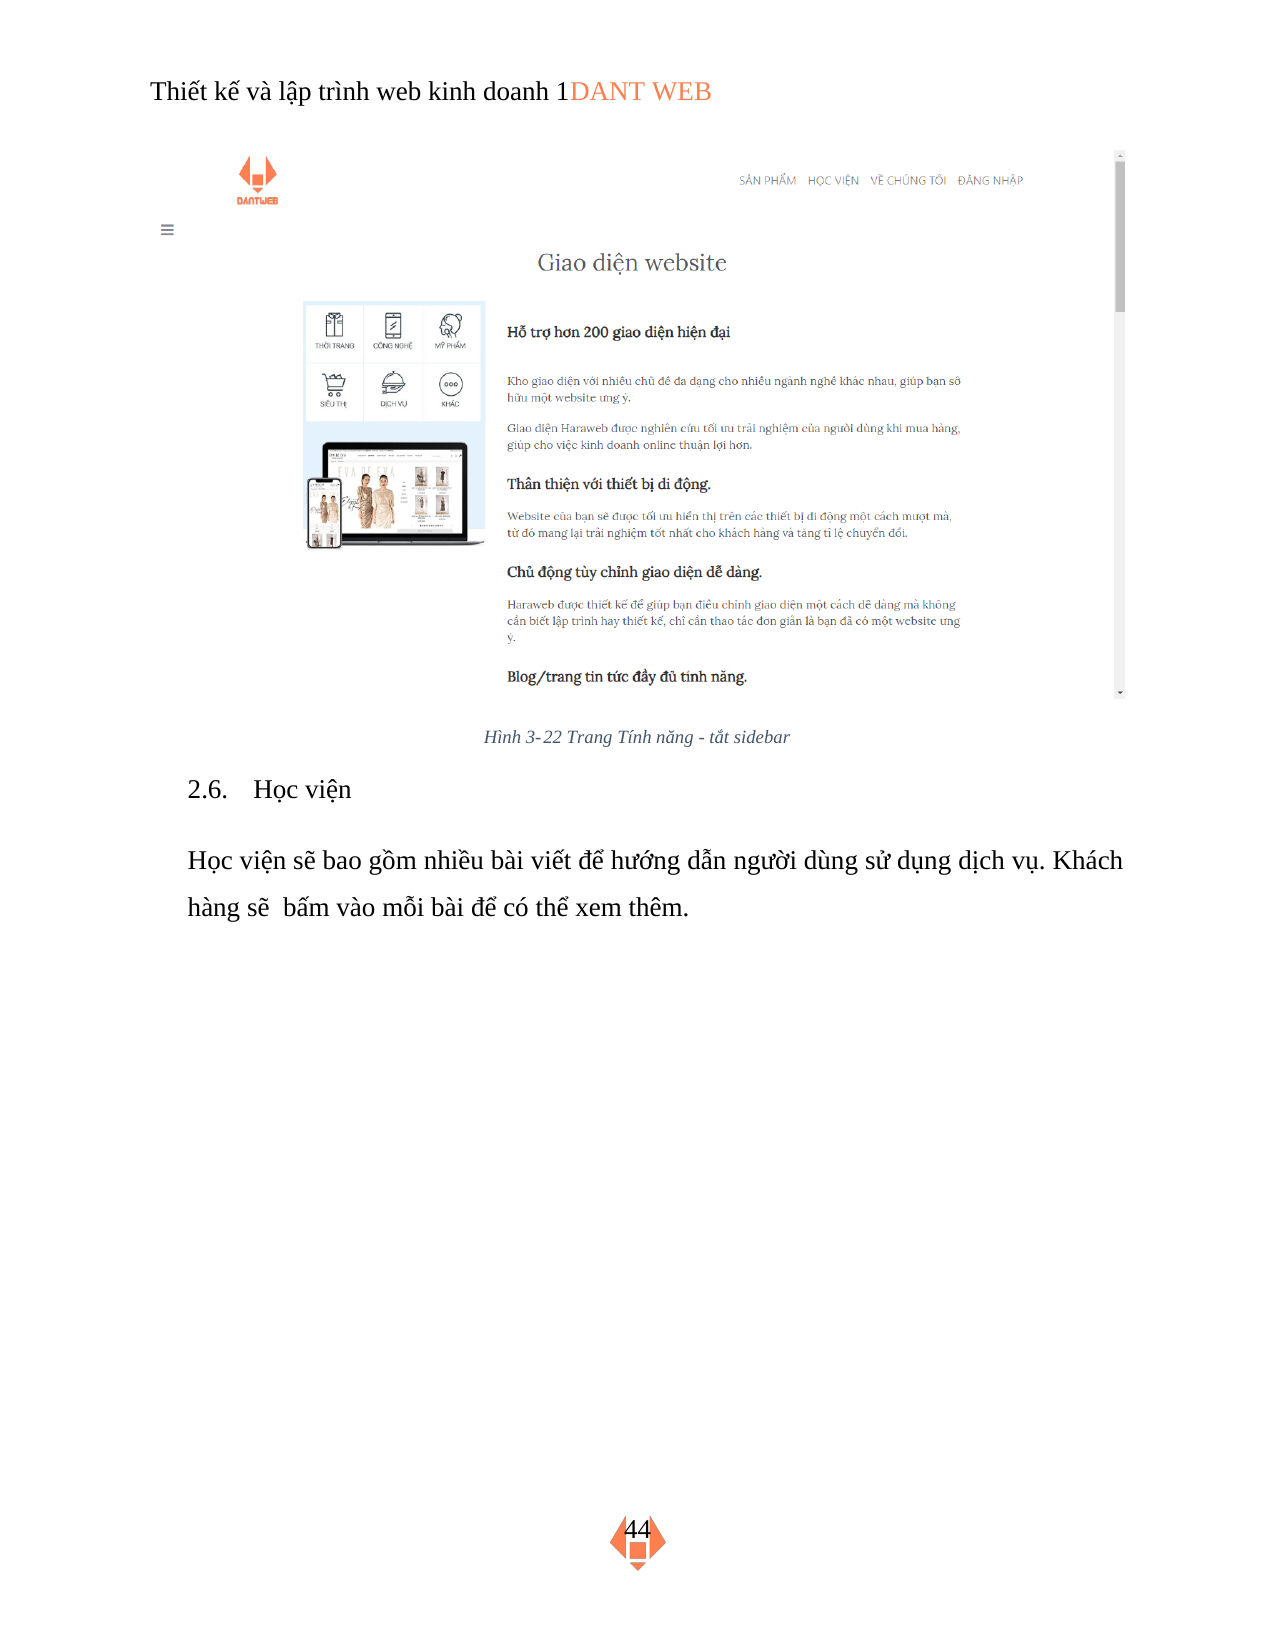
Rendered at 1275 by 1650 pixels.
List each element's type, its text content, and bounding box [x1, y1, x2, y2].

list Học viện [187, 773, 1125, 804]
picture [150, 150, 1125, 699]
picture [606, 1515, 669, 1571]
text Học viện sẽ bao gồm nhiều bài viết để hướng dẫn người dùng sử dụng dịch vụ. Khách hàng sẽ bấm vào mỗi bài để có thể xem thêm. [187, 844, 1125, 922]
